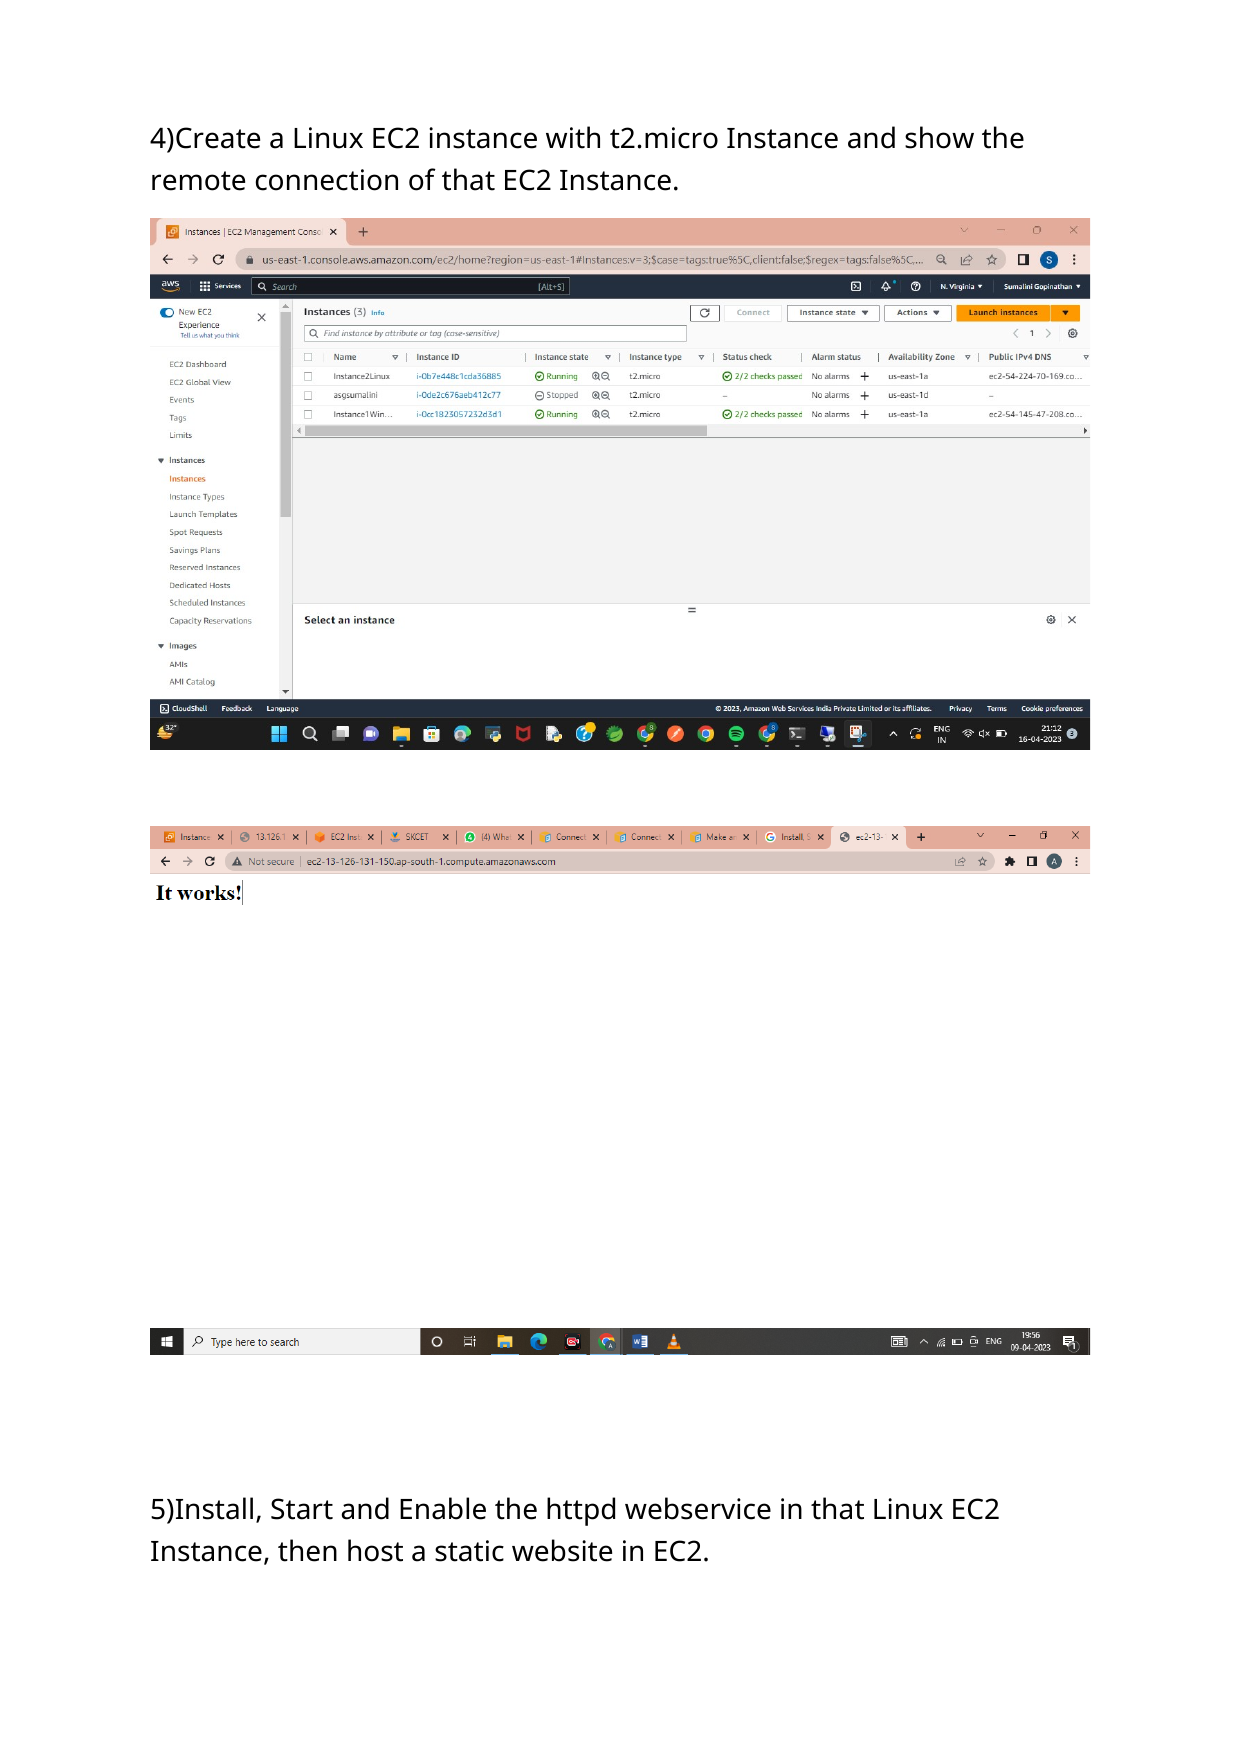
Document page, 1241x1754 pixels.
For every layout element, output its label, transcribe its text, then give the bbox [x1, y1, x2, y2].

picture [150, 218, 1091, 750]
text 5)Install, Start and Enable the httpd webservice in that Linux EC2 Instance, then host a static website in EC2. [150, 1489, 1090, 1569]
picture [150, 826, 1091, 1355]
text 4)Create a Linux EC2 instance with t2.micro Instance and show the remote connection of that EC2 Instance. [150, 119, 1090, 198]
